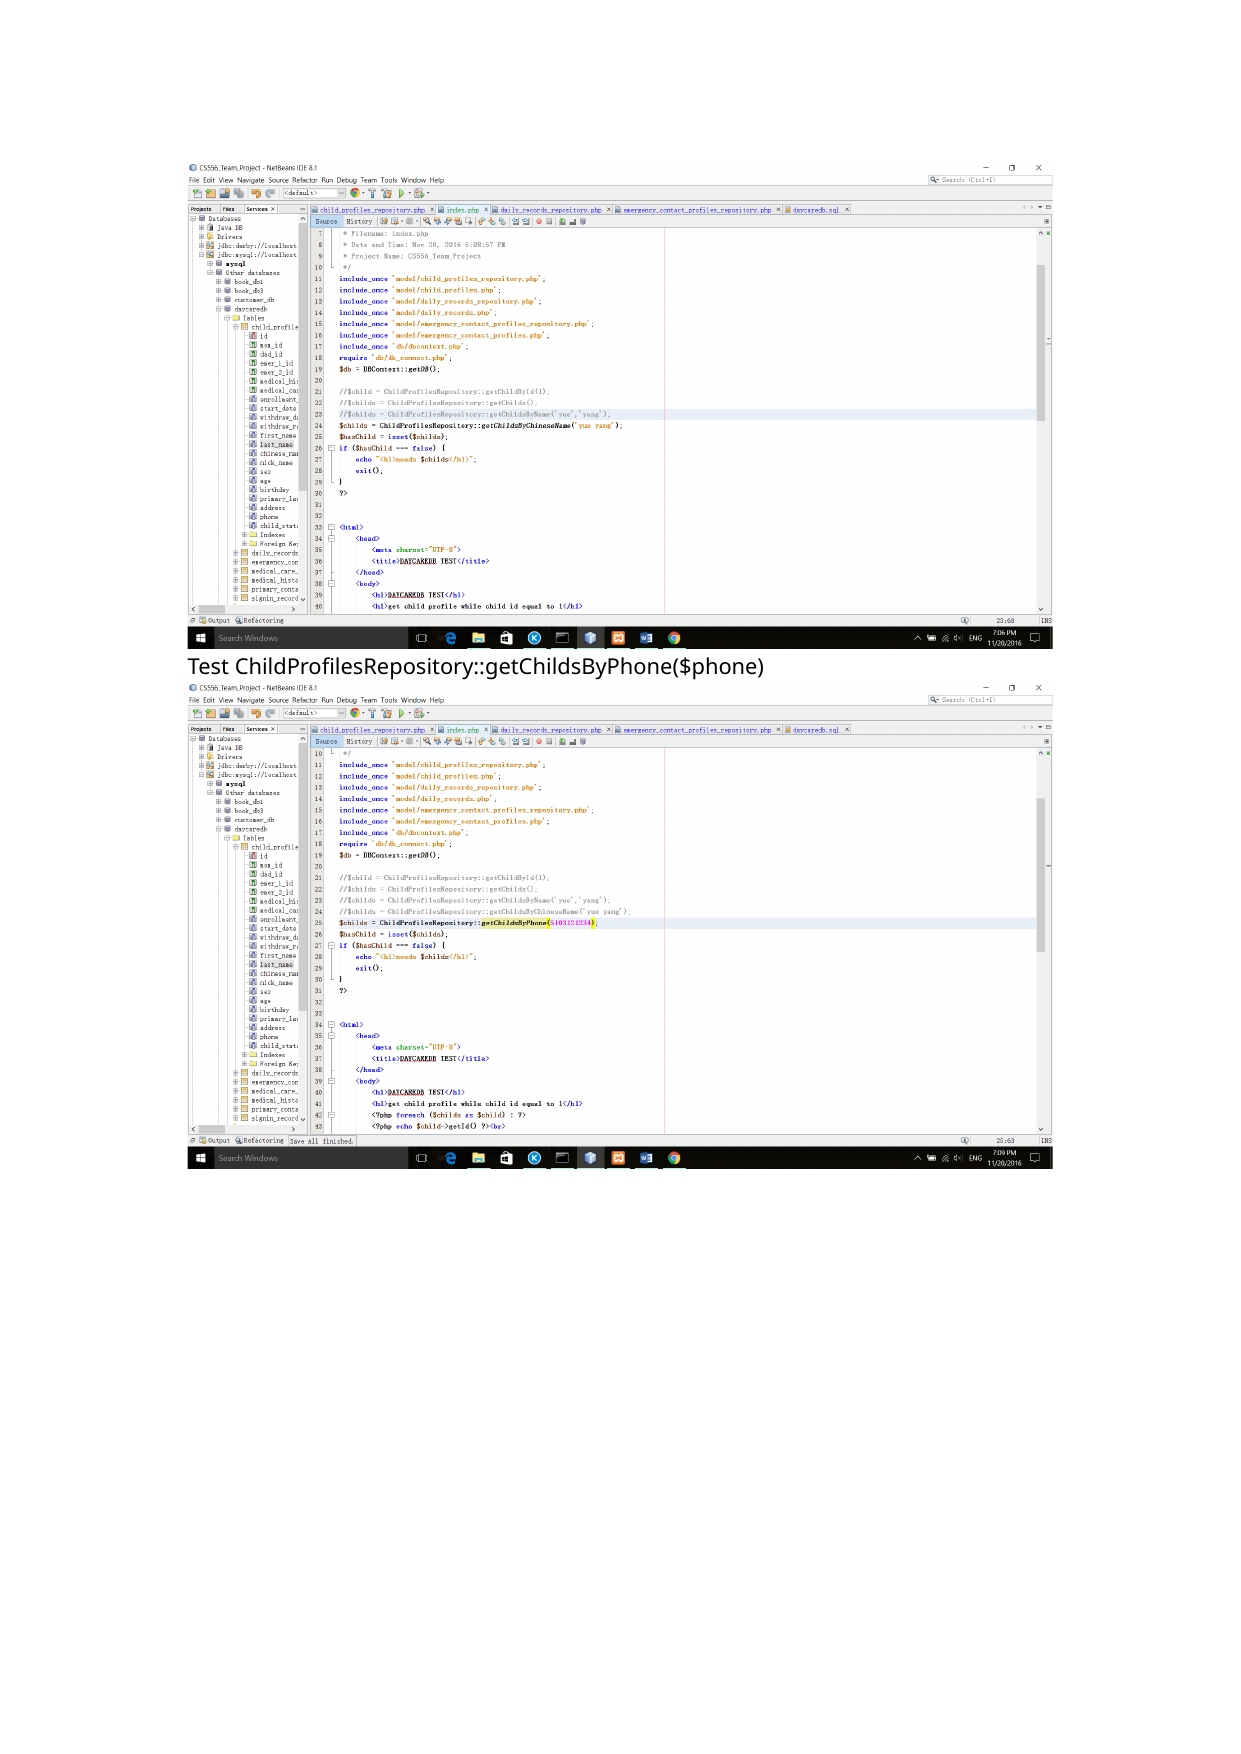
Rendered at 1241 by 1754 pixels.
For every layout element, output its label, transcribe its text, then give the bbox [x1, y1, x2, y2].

text Test ChildProfilesRepository::getChildsByPhone($phone) [187, 649, 1053, 682]
picture [187, 162, 1053, 649]
picture [187, 682, 1053, 1169]
